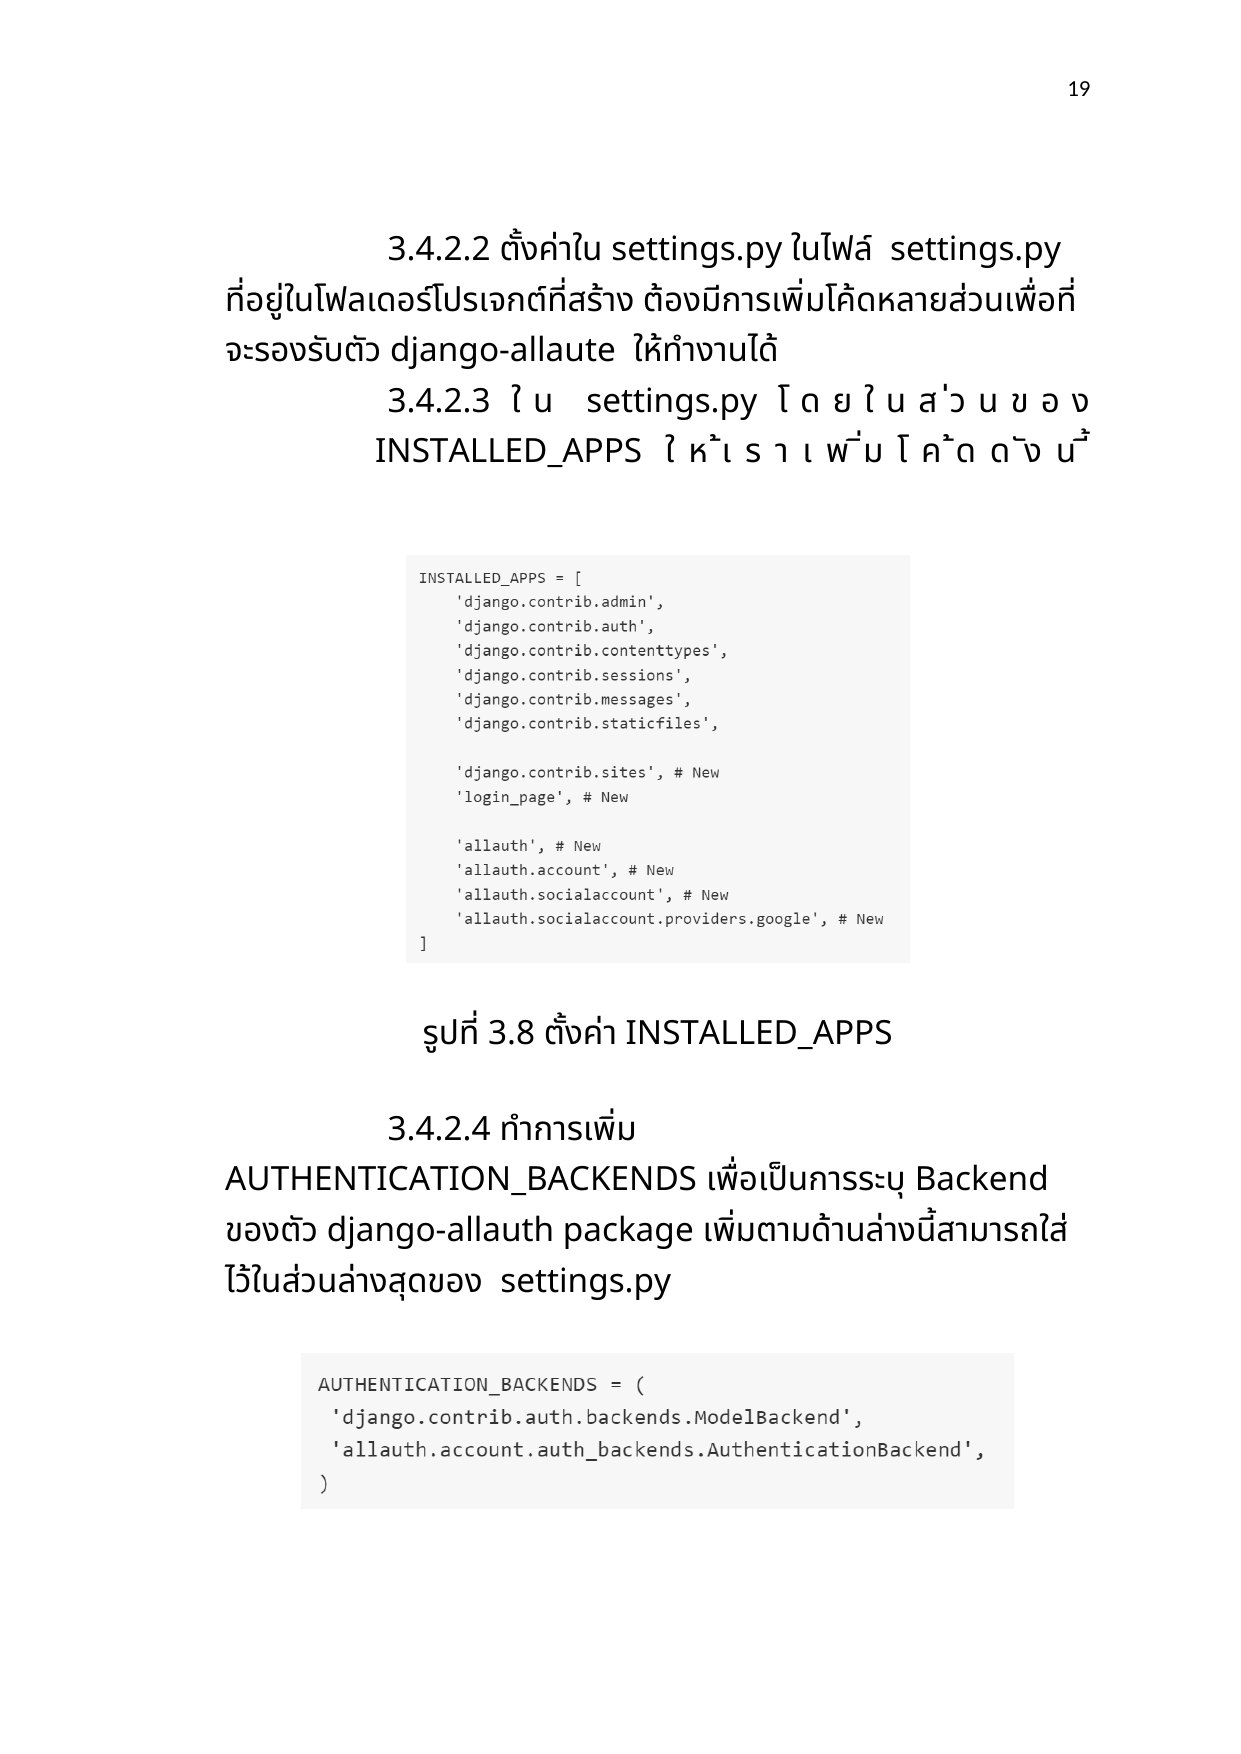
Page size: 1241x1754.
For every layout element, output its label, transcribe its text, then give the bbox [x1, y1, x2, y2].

text 3.4.2.4 ทำการเพิ่ม AUTHENTICATION_BACKENDS เพื่อเป็นการระบุ Backend ของตัว django-allauth package เพิ่มตามด้านล่างนี้สามารถใส่ไว้ในส่วนล่างสุดของ settings.py [225, 1104, 1090, 1307]
text รูปที่ 3.8 ตั้งค่า INSTALLED_APPS [225, 1008, 1090, 1059]
picture [405, 551, 911, 963]
text 3.4.2.2 ตั้งค่าใน settings.py ในไฟล์ settings.py ที่อยู่ในโฟลเดอร์โปรเจกต์ที่สร้าง ต้องมีการเพิ่มโค้ดหลายส่วนเพื่อที่จะรองรับตัว django-allaute ให้ทำงานได้ [225, 225, 1090, 377]
text 3.4.2.3 ใน settings.py โดยในส่วนของ INSTALLED_APPS ให้เราเพิ่มโค้ดดังนี้ [375, 377, 1090, 506]
picture [301, 1352, 1015, 1509]
